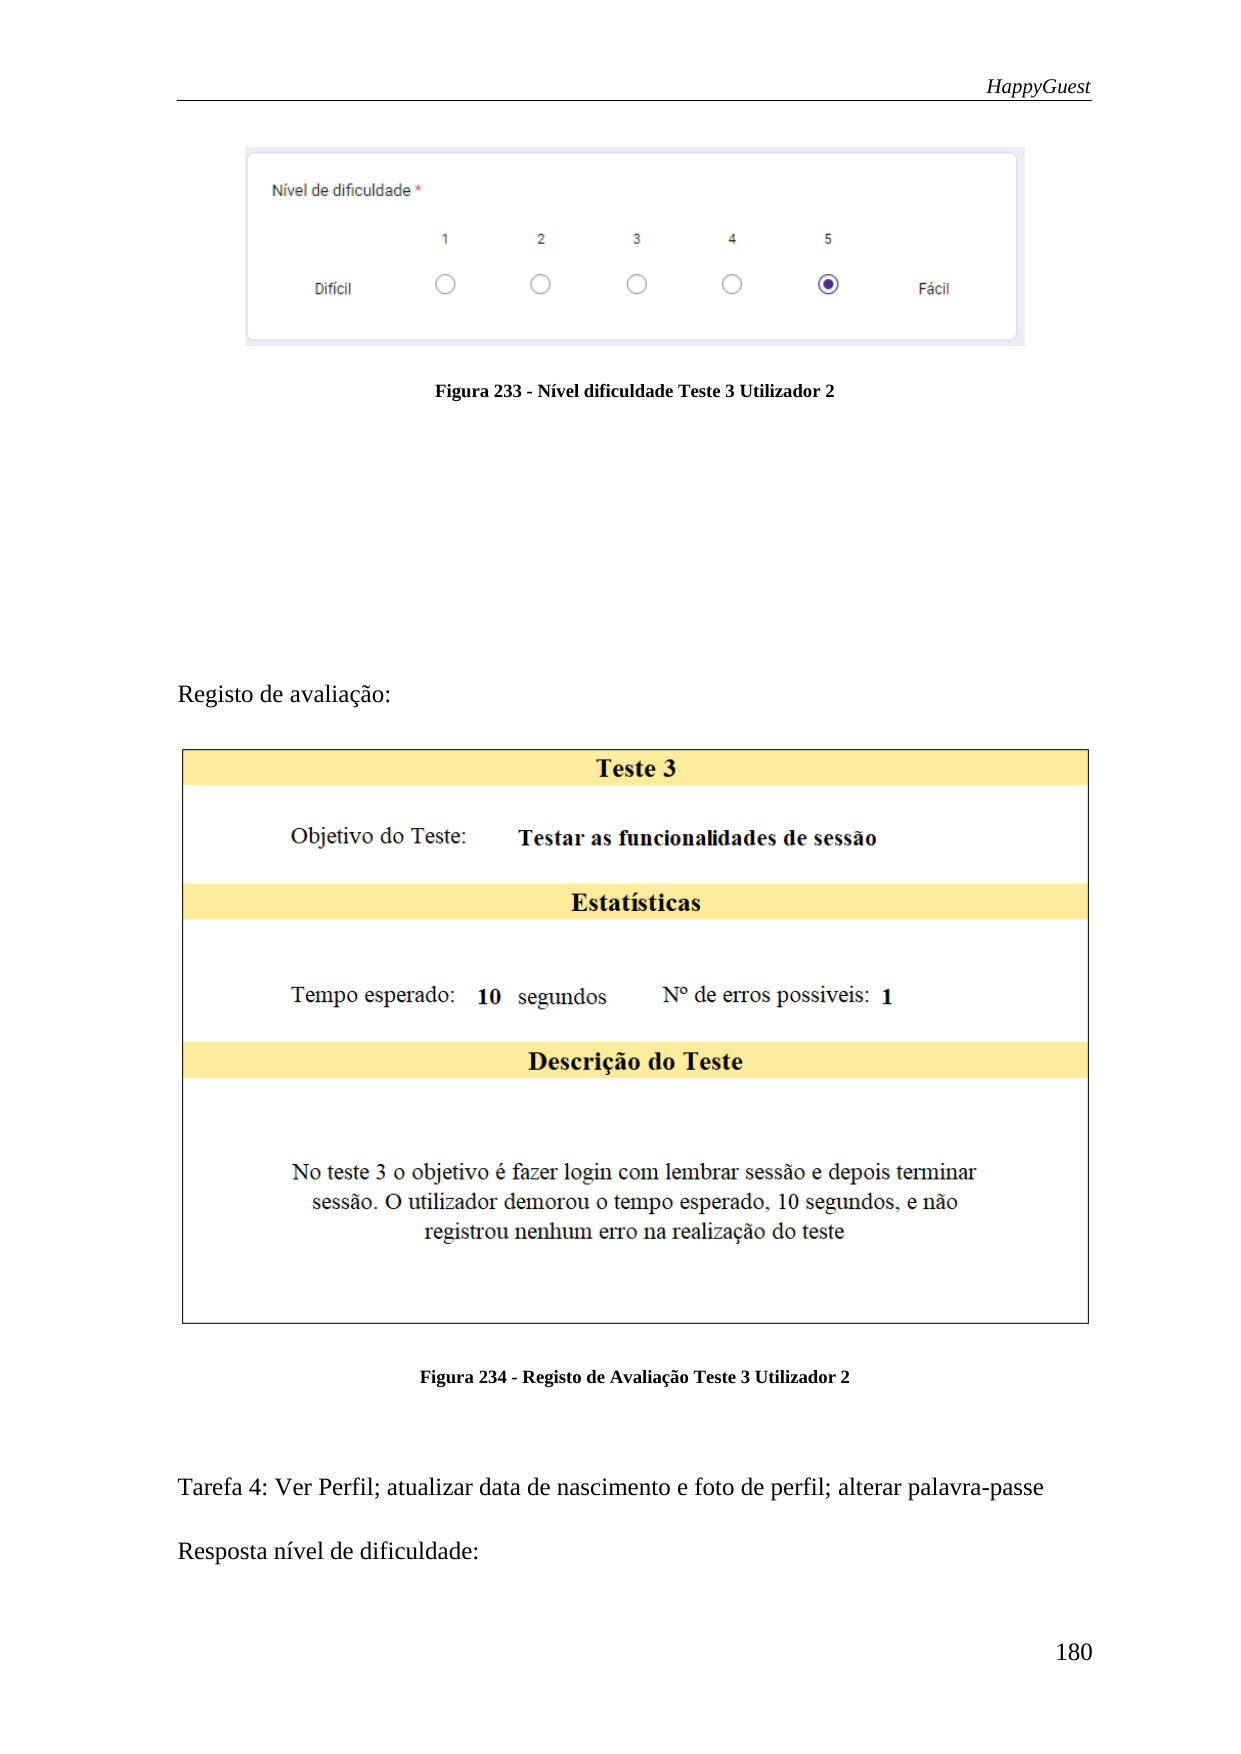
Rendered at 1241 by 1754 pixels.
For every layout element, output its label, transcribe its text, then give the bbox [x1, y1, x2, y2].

text Figura 234 - Registo de Avaliação Teste 3 Utilizador 2 [177, 1366, 1092, 1387]
text Resposta nível de dificuldade: [177, 1536, 1092, 1565]
text Registo de avaliação: [177, 679, 1092, 707]
picture [244, 147, 1025, 346]
text Tarefa 4: Ver Perfil; atualizar data de nascimento e foto de perfil; alterar palavra-passe [177, 1472, 1092, 1501]
text Figura 233 - Nível dificuldade Teste 3 Utilizador 2 [177, 380, 1092, 402]
picture [177, 742, 1093, 1331]
